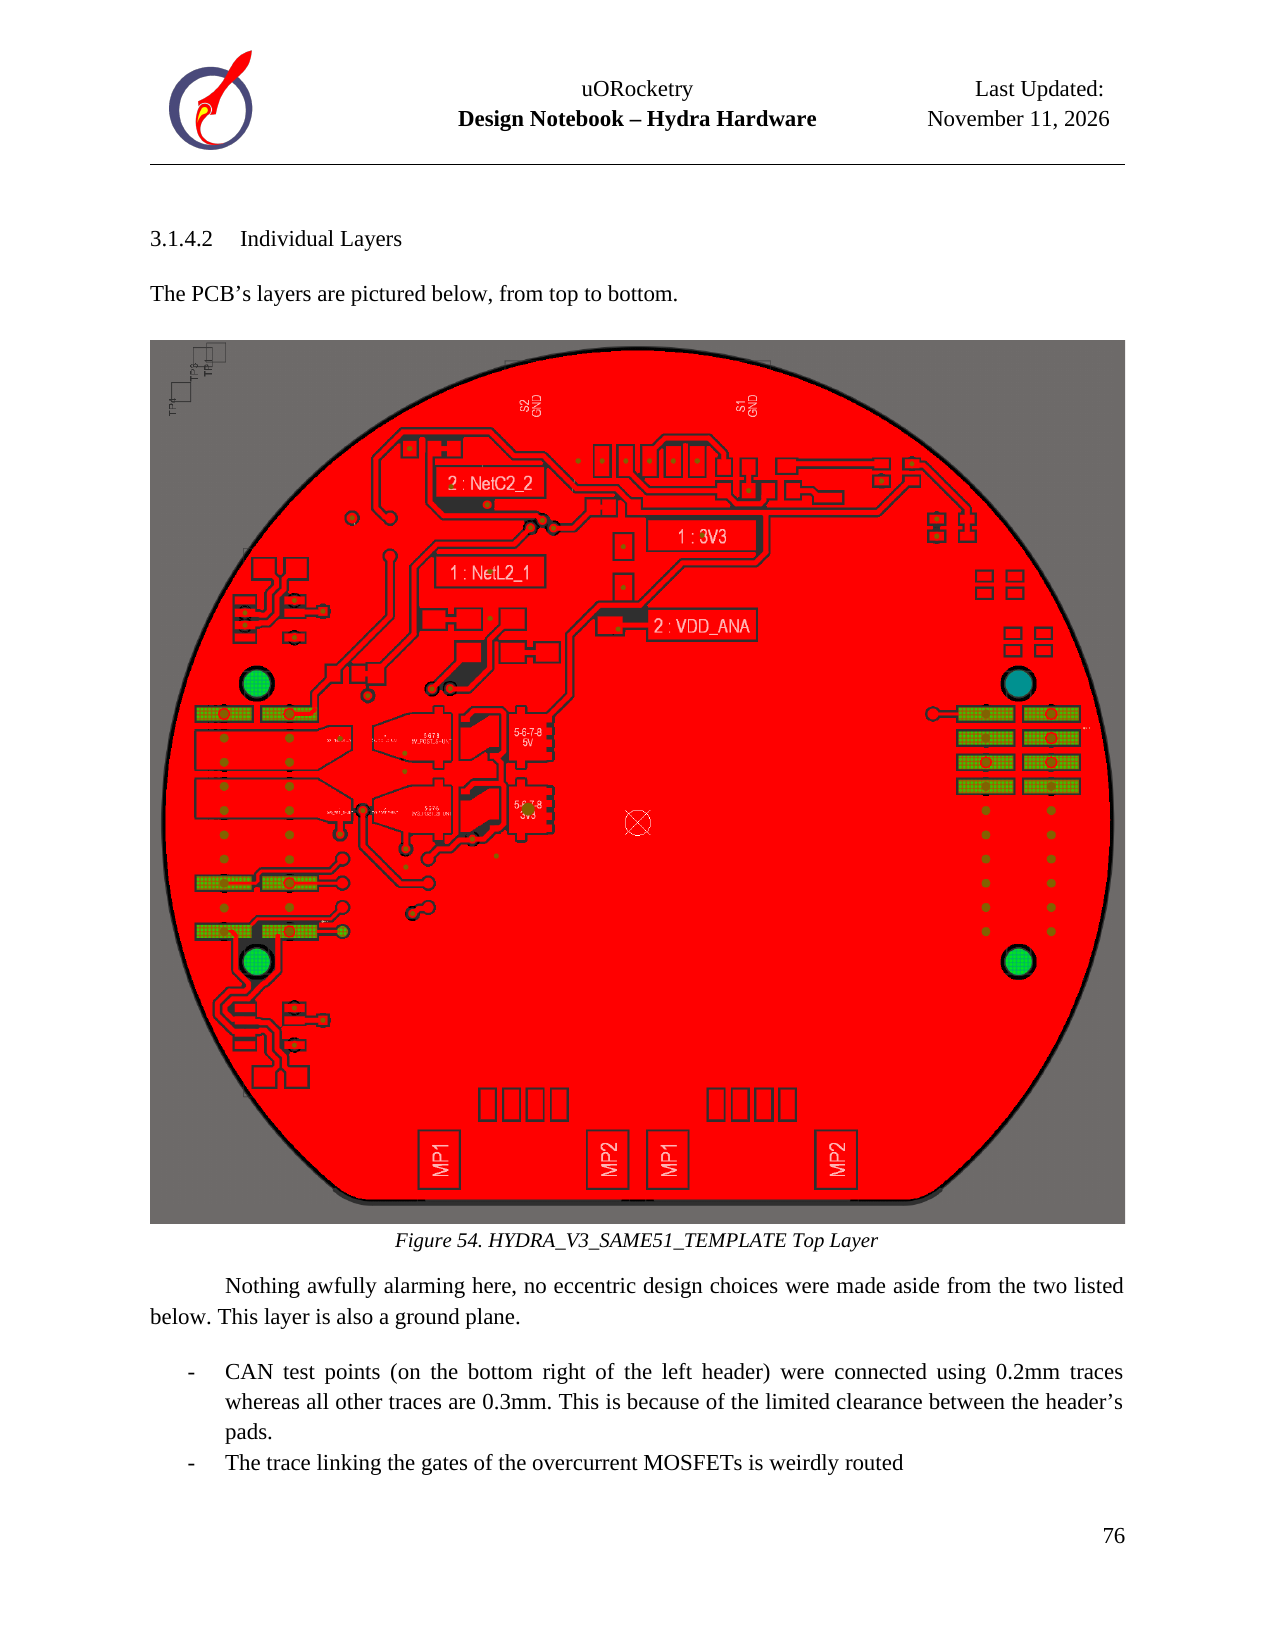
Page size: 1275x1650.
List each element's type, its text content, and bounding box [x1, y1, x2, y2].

text The PCB’s layers are pictured below, from top to bottom. [150, 280, 1125, 306]
list The trace linking the gates of the overcurrent MOSFETs is weirdly routed [187, 1448, 1125, 1475]
text Figure . HYDRA_V3_SAME51_TEMPLATE Top Layer [150, 1228, 1125, 1252]
picture [150, 340, 1125, 1224]
list CAN test points (on the bottom right of the left header) were connected using 0.2mm traces whereas all other traces are 0.3mm. This is because of the limited clearance between the header’s pads. [187, 1358, 1125, 1445]
subtitle Individual Layers [150, 225, 1125, 251]
picture [165, 46, 258, 152]
text Nothing awfully alarming here, no eccentric design choices were made aside from the two listed below. This layer is also a ground plane. [150, 1272, 1125, 1329]
